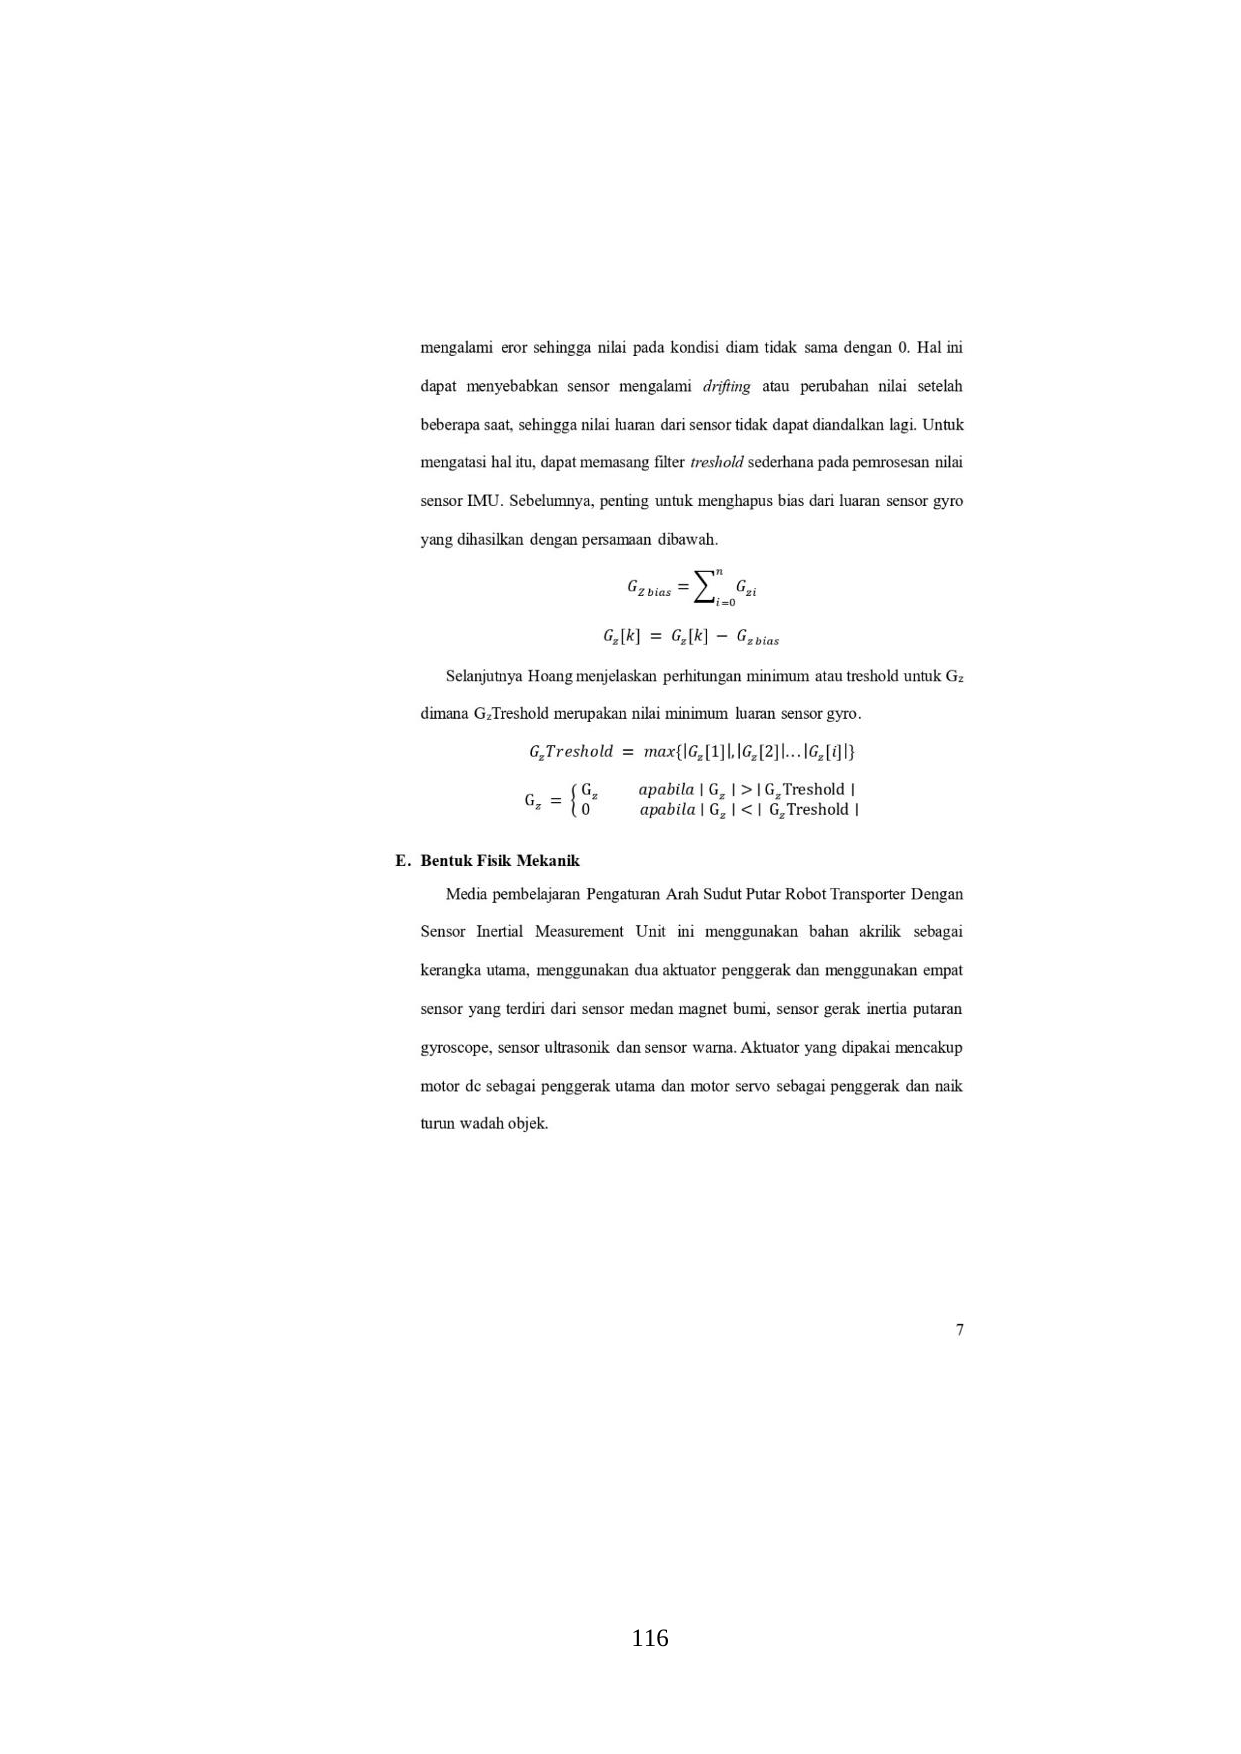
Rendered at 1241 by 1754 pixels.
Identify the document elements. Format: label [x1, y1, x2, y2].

picture [236, 236, 1064, 1405]
